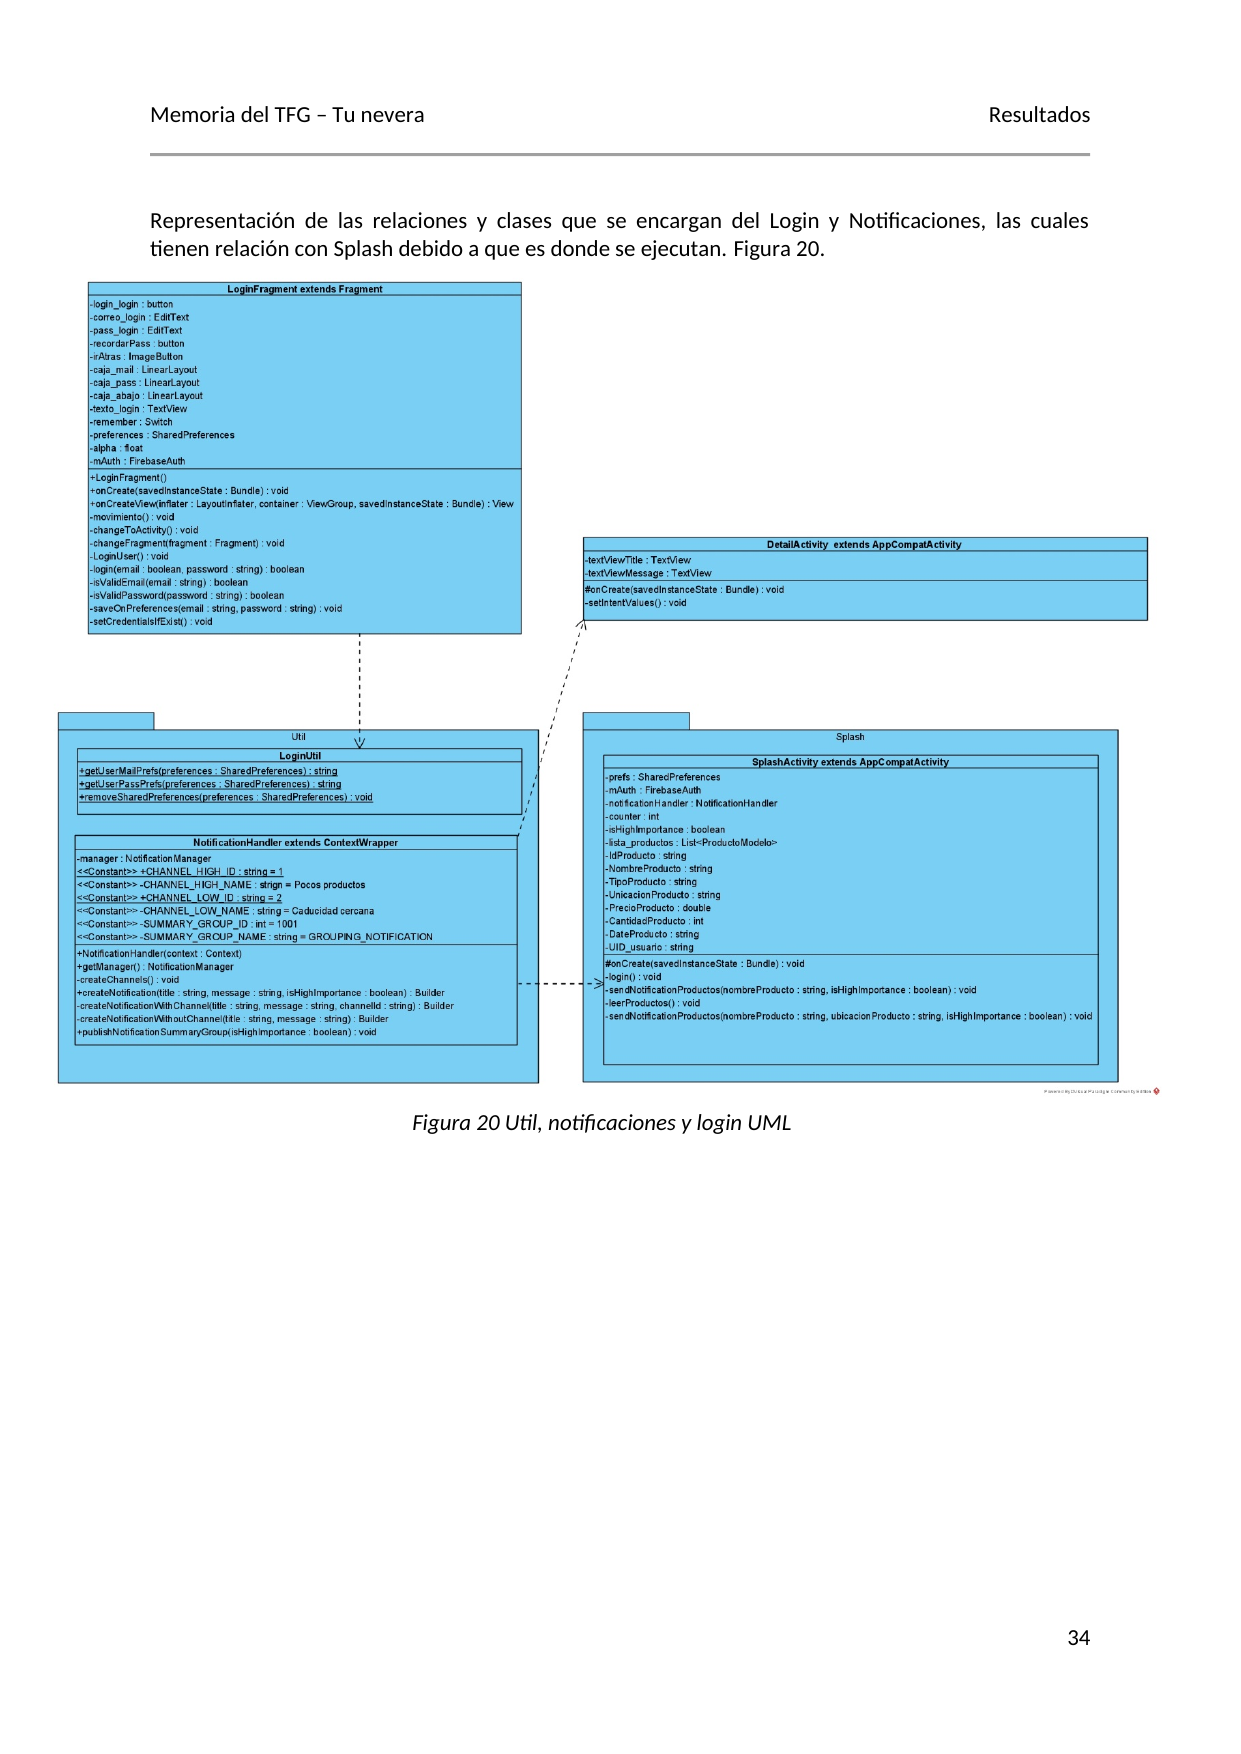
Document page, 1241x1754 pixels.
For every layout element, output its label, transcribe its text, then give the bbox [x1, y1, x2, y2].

picture [43, 267, 1162, 1099]
